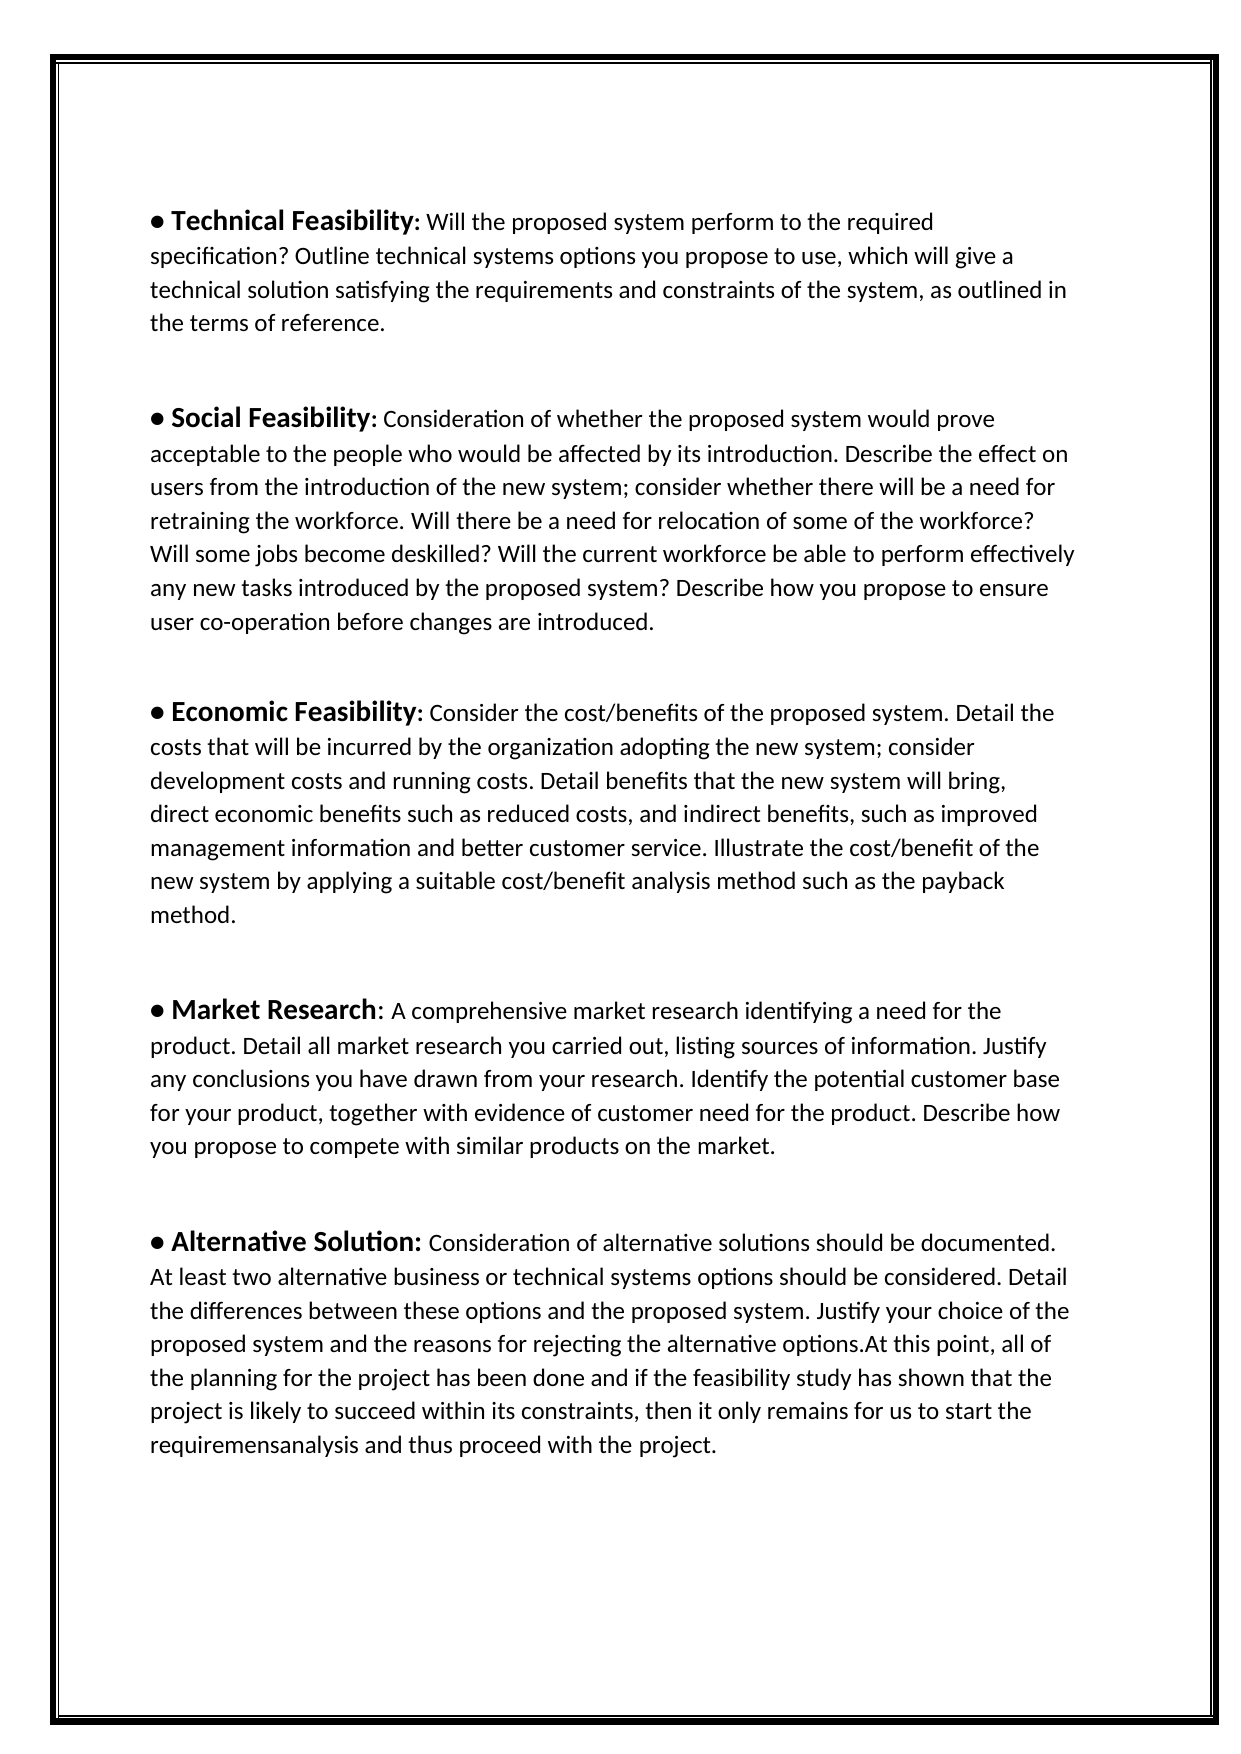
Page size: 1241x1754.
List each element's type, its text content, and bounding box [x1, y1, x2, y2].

list Economic Feasibility: Consider the cost/benefits of the proposed system. Detail the costs that will be incurred by the organization adopting the new system; consider development costs and running costs. Detail benefits that the new system will bring, direct economic benefits such as reduced costs, and indirect benefits, such as improved management information and better customer service. Illustrate the cost/benefit of the new system by applying a suitable cost/benefit analysis method such as the payback method. [150, 693, 1070, 929]
list Alternative Solution: Consideration of alternative solutions should be documented. At least two alternative business or technical systems options should be considered. Detail the differences between these options and the proposed system. Justify your choice of the proposed system and the reasons for rejecting the alternative options.At this point, all of the planning for the project has been done and if the feasibility study has shown that the project is likely to succeed within its constraints, then it only remains for us to start the requiremensanalysis and thus proceed with the project. [150, 1223, 1082, 1459]
list Social Feasibility: Consideration of whether the proposed system would prove acceptable to the people who would be affected by its introduction. Describe the effect on users from the introduction of the new system; consider whether there will be a need for retraining the workforce. Will there be a need for relocation of some of the workforce? Will some jobs become deskilled? Will the current workforce be able to perform effectively any new tasks introduced by the proposed system? Describe how you propose to ensure user co-operation before changes are introduced. [150, 399, 1075, 636]
list Technical Feasibility: Will the proposed system perform to the required specification? Outline technical systems options you propose to use, which will give a technical solution satisfying the requirements and constraints of the system, as outlined in the terms of reference. [150, 202, 1078, 338]
list Market Research: A comprehensive market research identifying a need for the product. Detail all market research you carried out, listing sources of information. Justify any conclusions you have drawn from your research. Identify the potential customer base for your product, together with evidence of customer need for the product. Describe how you propose to compete with similar products on the market. [150, 991, 1084, 1161]
